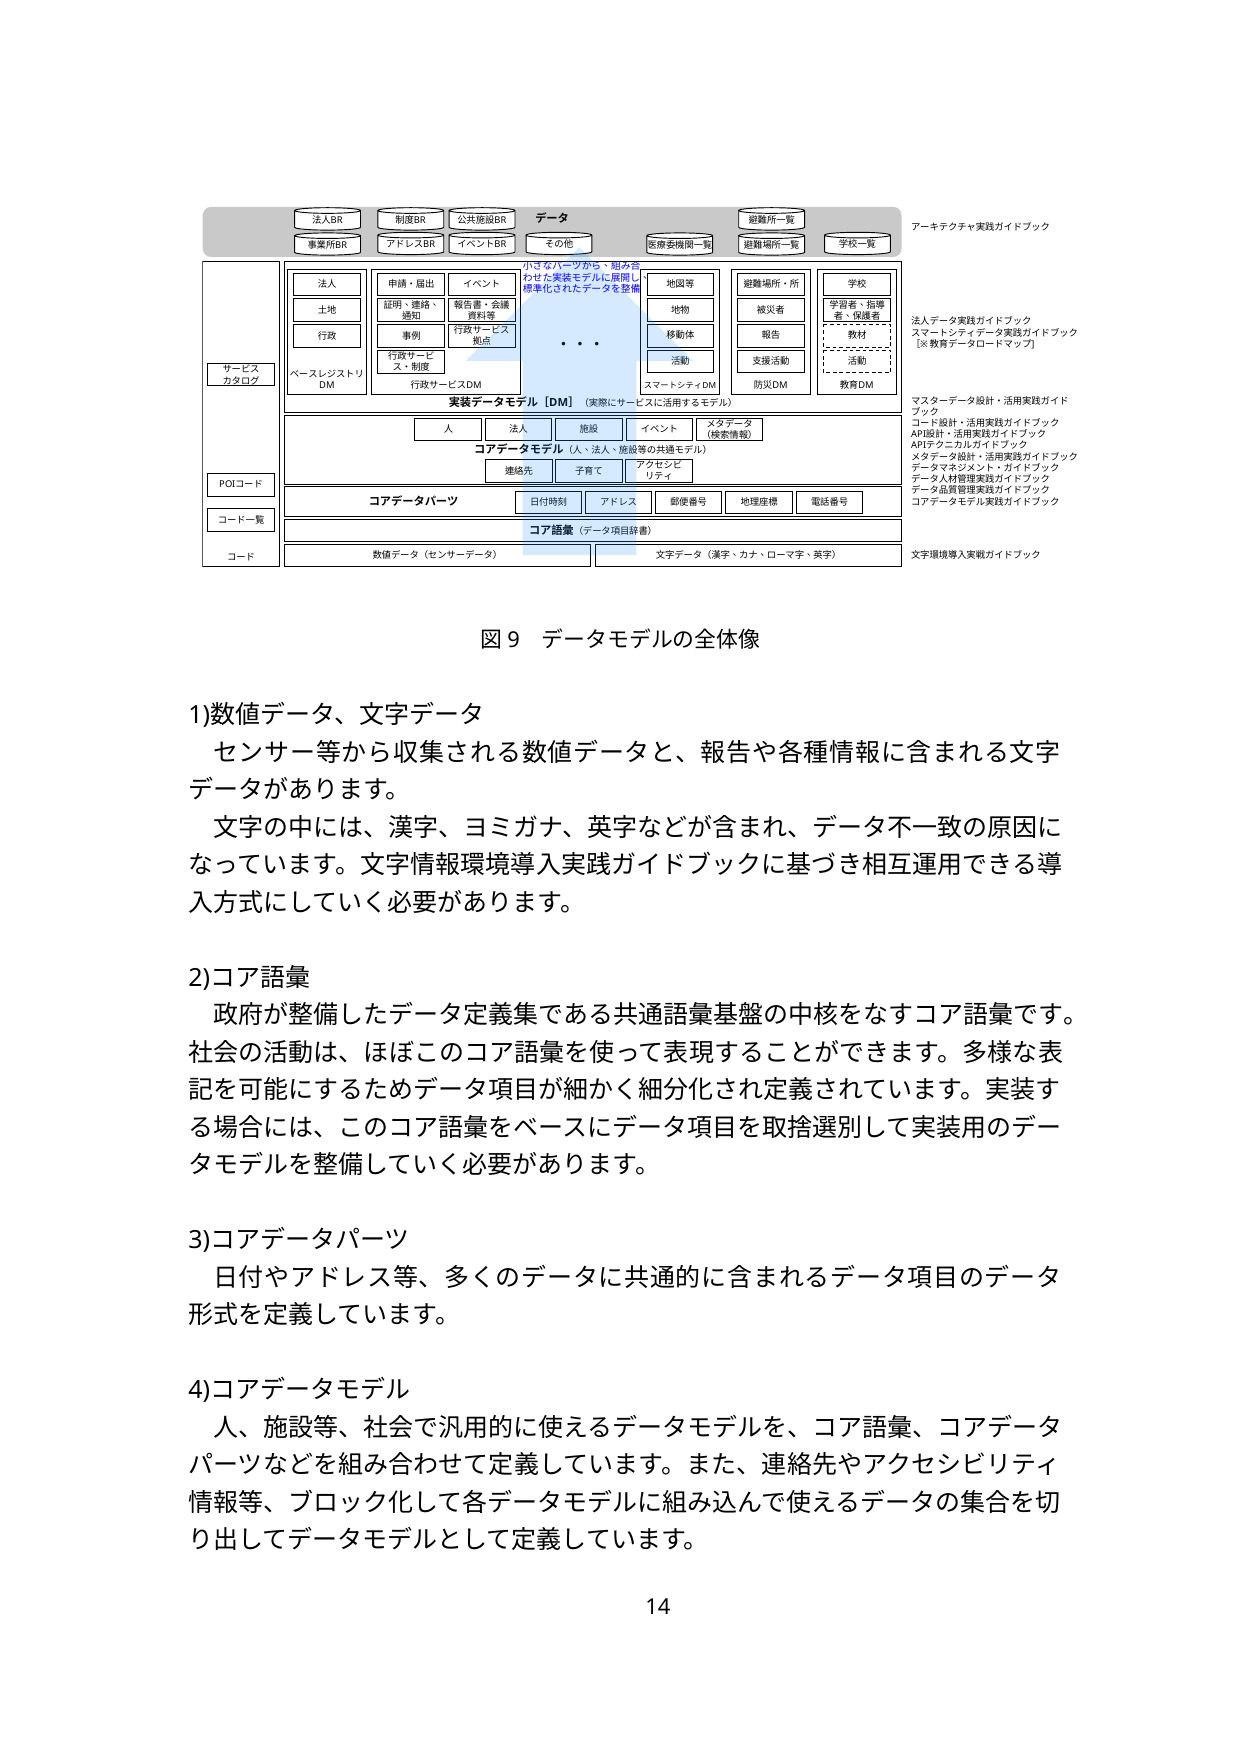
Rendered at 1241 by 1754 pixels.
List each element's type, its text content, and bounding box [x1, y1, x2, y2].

subtitle 数値データ、文字データ [188, 694, 1063, 732]
text 図 9 データモデルの全体像 [177, 619, 1063, 657]
subtitle コアデータパーツ [188, 1219, 1063, 1257]
subtitle コア語彙 [188, 957, 1063, 994]
text 文字の中には、漢字、ヨミガナ、英字などが含まれ、データ不一致の原因になっています。文字情報環境導入実践ガイドブックに基づき相互運用できる導入方式にしていく必要があります。 [188, 807, 1063, 919]
text 人、施設等、社会で汎用的に使えるデータモデルを、コア語彙、コアデータパーツなどを組み合わせて定義しています。また、連絡先やアクセシビリティ情報等、ブロック化して各データモデルに組み込んで使えるデータの集合を切り出してデータモデルとして定義しています。 [188, 1407, 1063, 1557]
text 政府が整備したデータ定義集である共通語彙基盤の中核をなすコア語彙です。社会の活動は、ほぼこのコア語彙を使って表現することができます。多様な表記を可能にするためデータ項目が細かく細分化され定義されています。実装する場合には、このコア語彙をベースにデータ項目を取捨選別して実装用のデータモデルを整備していく必要があります。 [188, 994, 1063, 1182]
text センサー等から収集される数値データと、報告や各種情報に含まれる文字データがあります。 [188, 732, 1063, 807]
subtitle コアデータモデル [188, 1369, 1063, 1407]
text 日付やアドレス等、多くのデータに共通的に含まれるデータ項目のデータ形式を定義しています。 [188, 1257, 1063, 1332]
